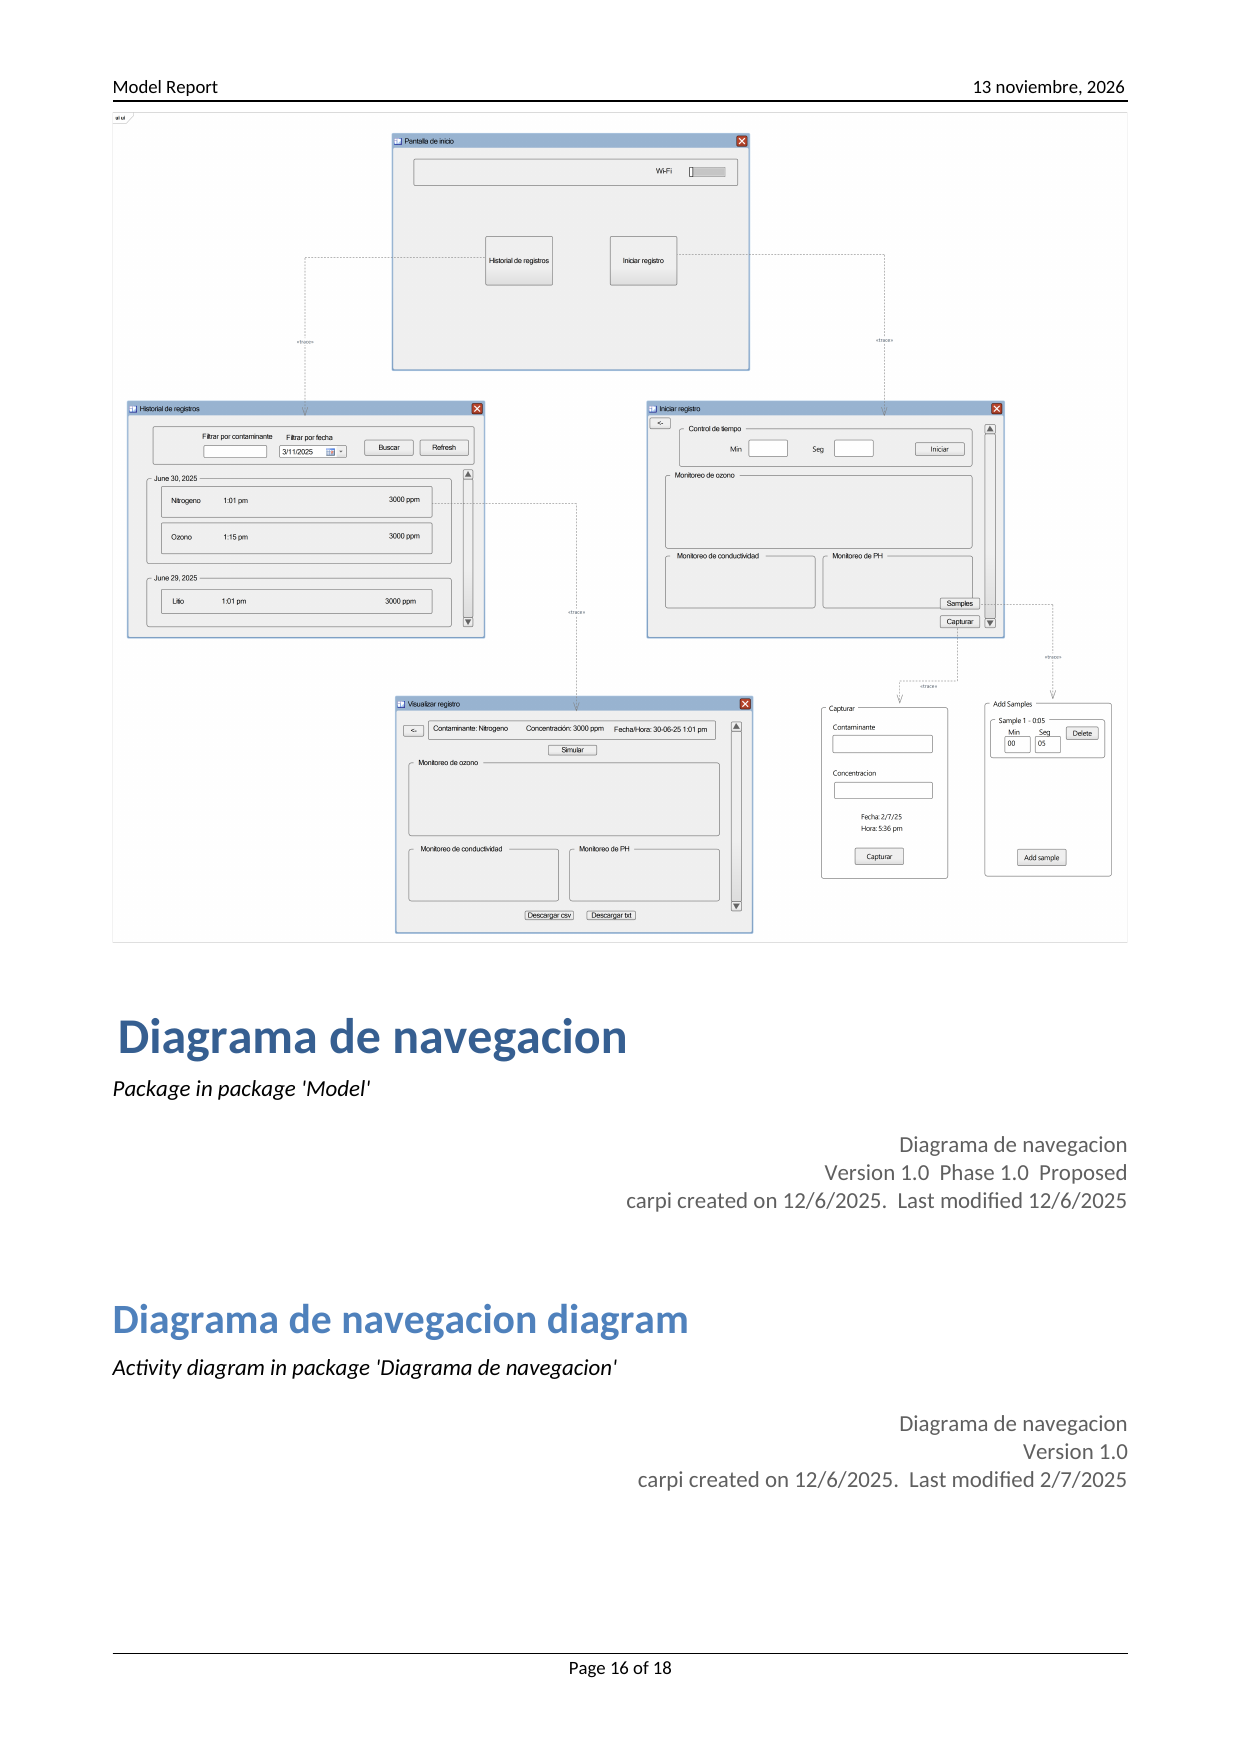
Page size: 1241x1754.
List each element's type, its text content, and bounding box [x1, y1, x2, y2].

picture [112, 112, 1128, 943]
text Diagrama de navegacion [112, 1409, 1128, 1437]
subtitle Diagrama de navegacion diagram [112, 1293, 1128, 1344]
text carpi created on 12/6/2025. Last modified 12/6/2025 [112, 1186, 1128, 1214]
text carpi created on 12/6/2025. Last modified 2/7/2025 [112, 1465, 1128, 1493]
text Diagrama de navegacion [112, 1130, 1128, 1158]
subtitle Diagrama de navegacion [112, 1005, 1128, 1066]
text Version 1.0 Phase 1.0 Proposed [112, 1158, 1128, 1186]
text Activity diagram in package 'Diagrama de navegacion' [112, 1353, 1128, 1381]
text Version 1.0 [112, 1437, 1128, 1465]
text Package in package 'Model' [112, 1074, 1128, 1102]
